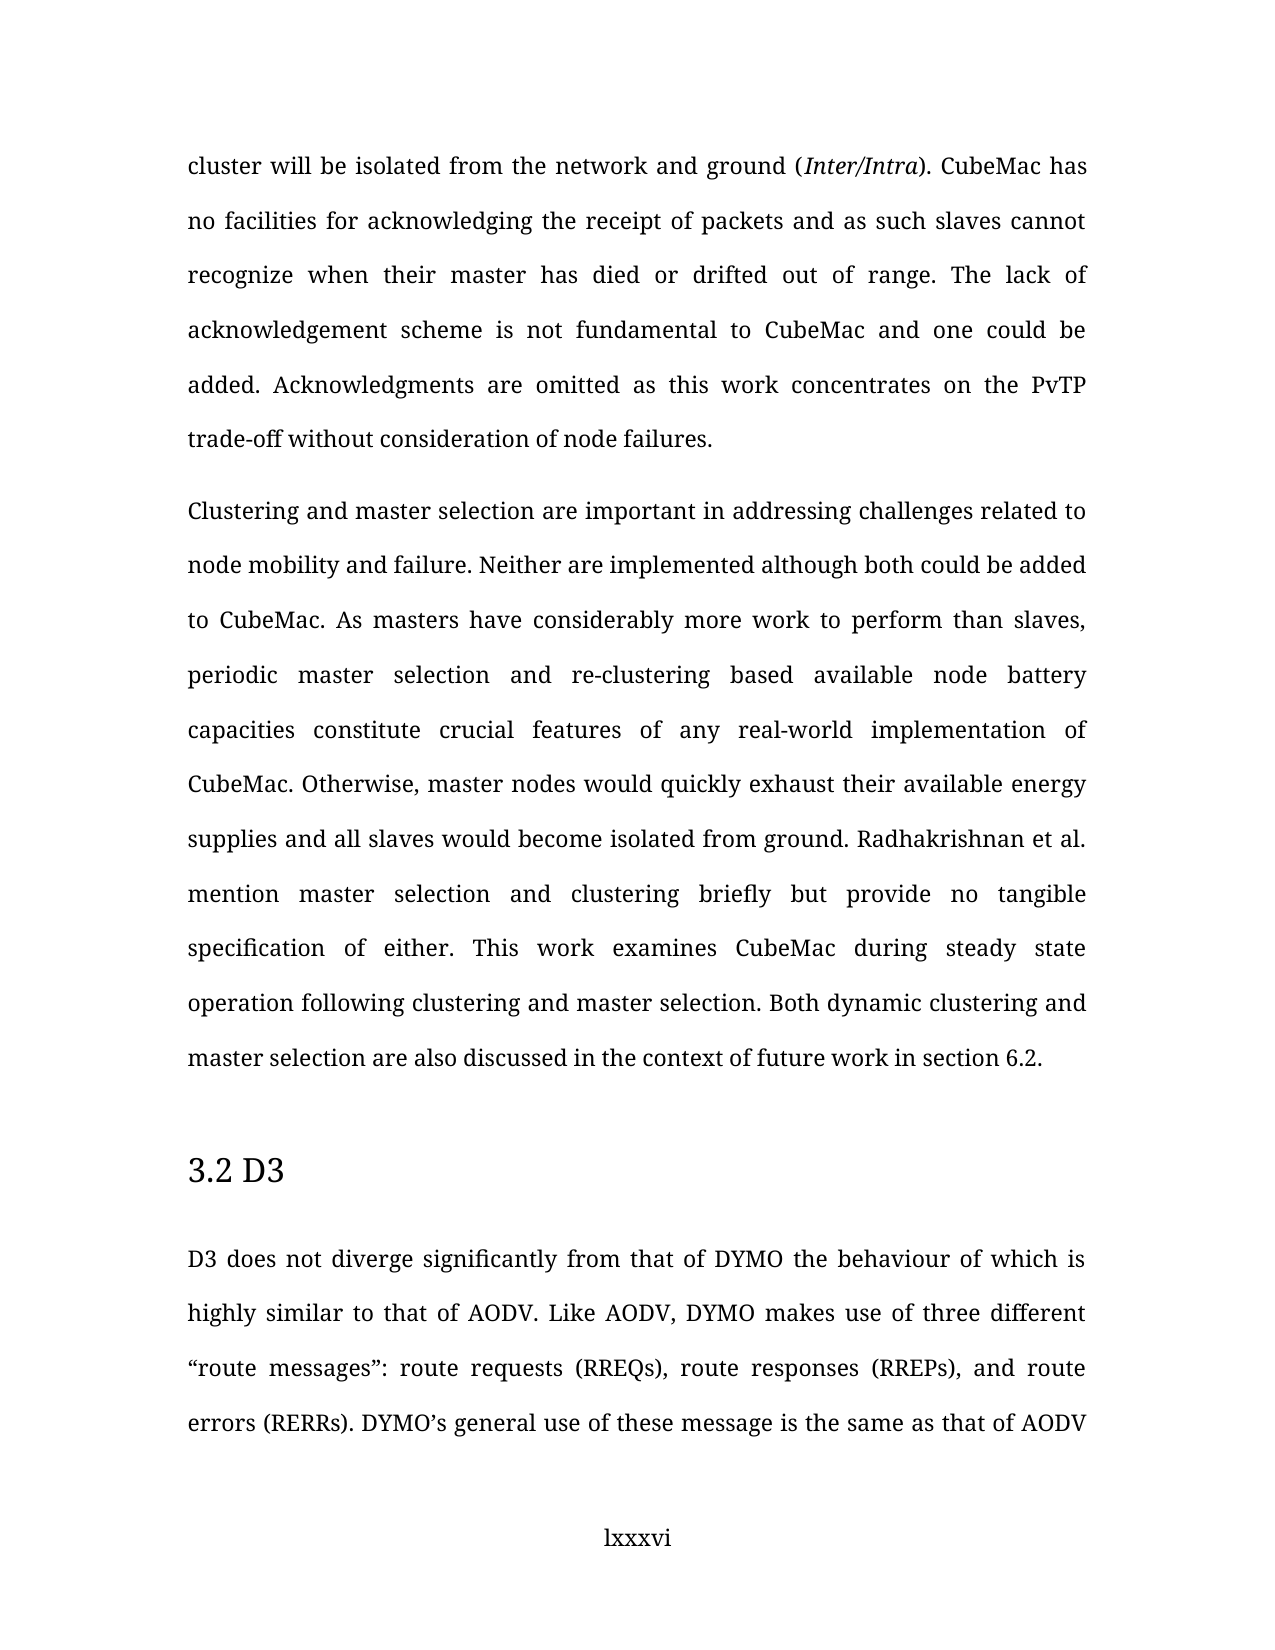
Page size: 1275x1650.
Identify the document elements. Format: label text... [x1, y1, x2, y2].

text Clustering and master selection are important in addressing challenges related to node mobility and failure. Neither are implemented although both could be added to CubeMac. As masters have considerably more work to perform than slaves, periodic master selection and re-clustering based available node battery capacities constitute crucial features of any real-world implementation of CubeMac. Otherwise, master nodes would quickly exhaust their available energy supplies and all slaves would become isolated from ground. Radhakrishnan et al. mention master selection and clustering briefly but provide no tangible specification of either. This work examines CubeMac during steady state operation following clustering and master selection. Both dynamic clustering and master selection are also discussed in the context of future work in section 6.2. [187, 495, 1087, 1073]
subtitle D3 [187, 1146, 1087, 1192]
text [187, 1242, 1087, 1438]
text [187, 150, 1087, 455]
